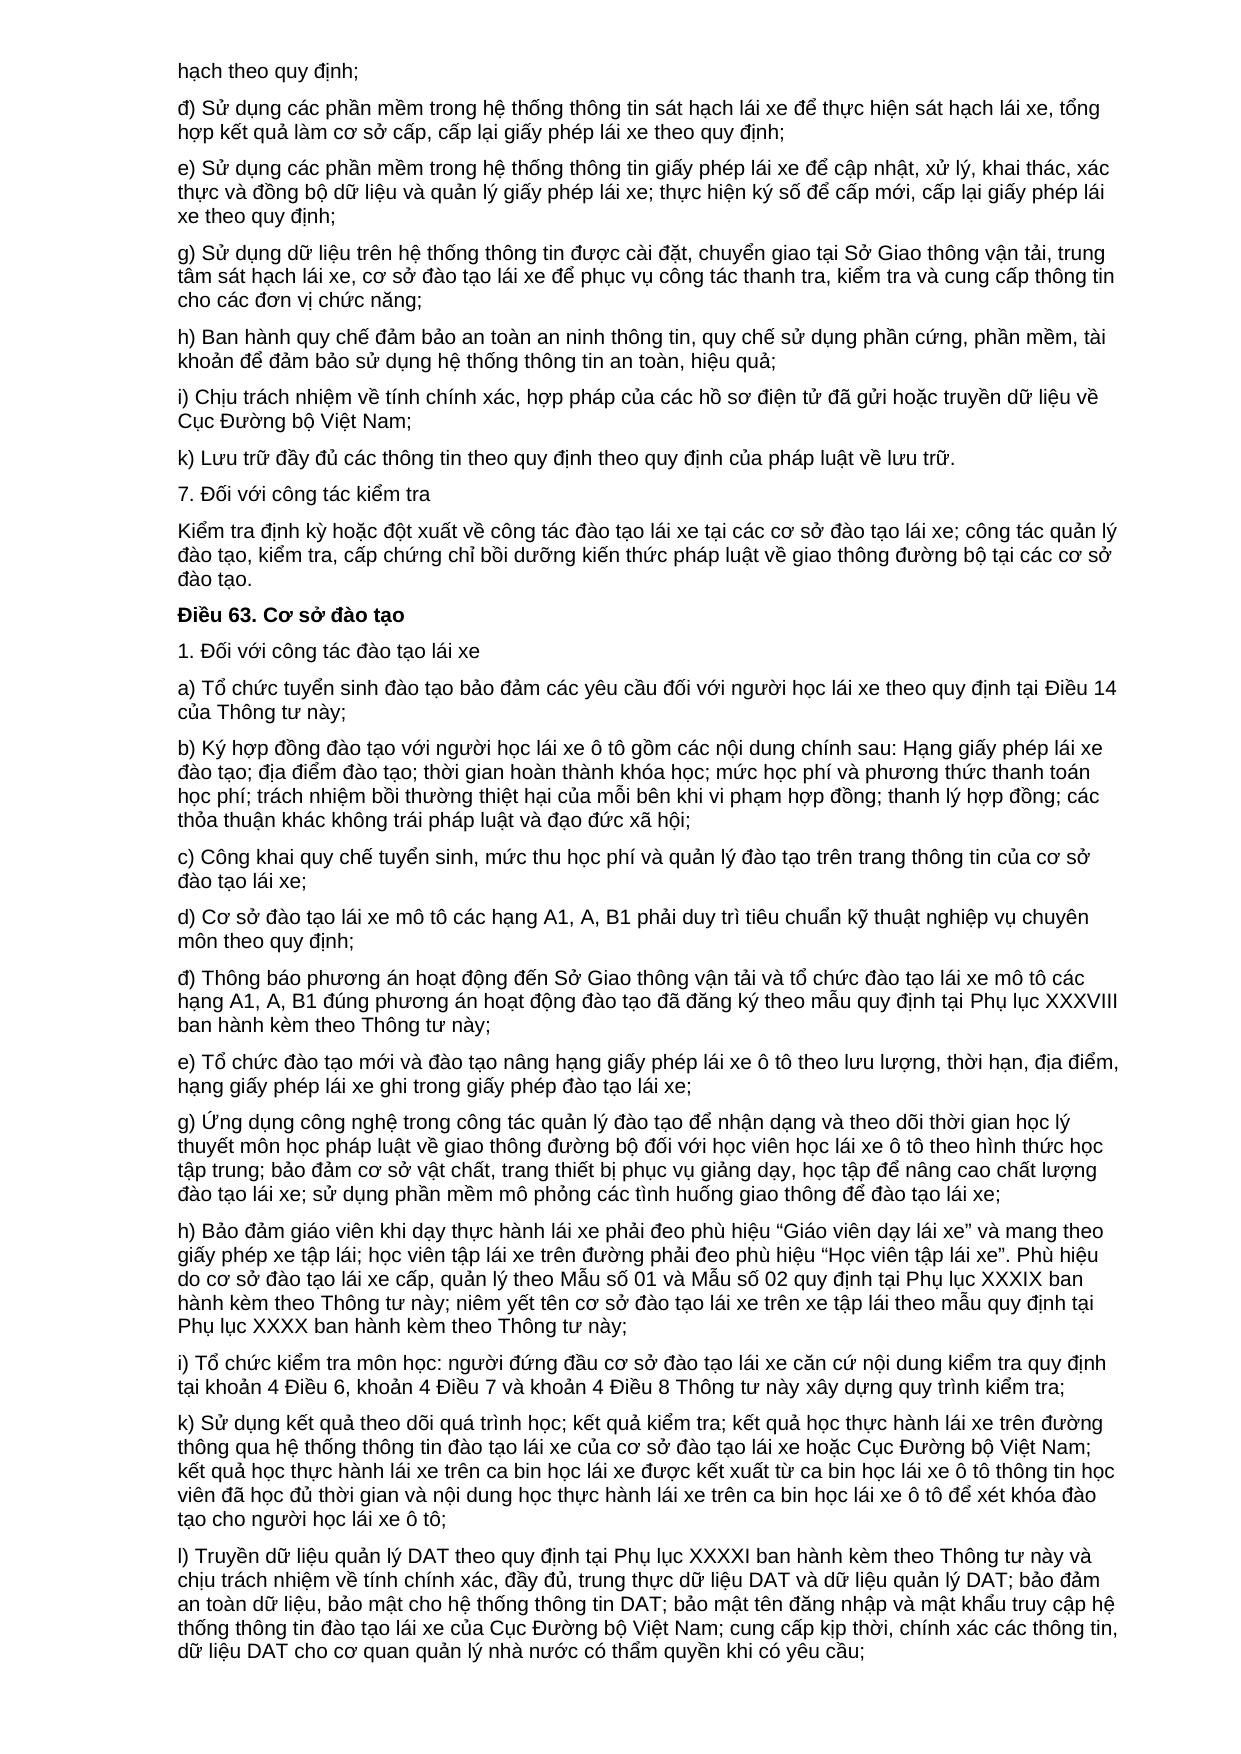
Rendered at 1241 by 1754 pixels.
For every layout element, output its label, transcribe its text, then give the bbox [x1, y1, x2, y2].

text đ) Thông báo phương án hoạt động đến Sở Giao thông vận tải và tổ chức đào tạo lái xe mô tô các hạng A1, A, B1 đúng phương án hoạt động đào tạo đã đăng ký theo mẫu quy định tại Phụ lục XXXVIII ban hành kèm theo Thông tư này; [177, 965, 1122, 1037]
text 1. Đối với công tác đào tạo lái xe [177, 639, 1122, 663]
text b) Ký hợp đồng đào tạo với người học lái xe ô tô gồm các nội dung chính sau: Hạng giấy phép lái xe đào tạo; địa điểm đào tạo; thời gian hoàn thành khóa học; mức học phí và phương thức thanh toán học phí; trách nhiệm bồi thường thiệt hại của mỗi bên khi vi phạm hợp đồng; thanh lý hợp đồng; các thỏa thuận khác không trái pháp luật và đạo đức xã hội; [177, 736, 1122, 832]
text g) Ứng dụng công nghệ trong công tác quản lý đào tạo để nhận dạng và theo dõi thời gian học lý thuyết môn học pháp luật về giao thông đường bộ đối với học viên học lái xe ô tô theo hình thức học tập trung; bảo đảm cơ sở vật chất, trang thiết bị phục vụ giảng dạy, học tập để nâng cao chất lượng đào tạo lái xe; sử dụng phần mềm mô phỏng các tình huống giao thông để đào tạo lái xe; [177, 1110, 1122, 1206]
text đ) Sử dụng các phần mềm trong hệ thống thông tin sát hạch lái xe để thực hiện sát hạch lái xe, tổng hợp kết quả làm cơ sở cấp, cấp lại giấy phép lái xe theo quy định; [177, 96, 1122, 143]
text 7. Đối với công tác kiểm tra [177, 482, 1122, 506]
text i) Chịu trách nhiệm về tính chính xác, hợp pháp của các hồ sơ điện tử đã gửi hoặc truyền dữ liệu về Cục Đường bộ Việt Nam; [177, 385, 1122, 433]
text c) Công khai quy chế tuyển sinh, mức thu học phí và quản lý đào tạo trên trang thông tin của cơ sở đào tạo lái xe; [177, 844, 1122, 892]
text i) Tổ chức kiểm tra môn học: người đứng đầu cơ sở đào tạo lái xe căn cứ nội dung kiểm tra quy định tại khoản 4 Điều 6, khoản 4 Điều 7 và khoản 4 Điều 8 Thông tư này xây dựng quy trình kiểm tra; [177, 1351, 1122, 1399]
text e) Tổ chức đào tạo mới và đào tạo nâng hạng giấy phép lái xe ô tô theo lưu lượng, thời hạn, địa điểm, hạng giấy phép lái xe ghi trong giấy phép đào tạo lái xe; [177, 1050, 1122, 1098]
text k) Lưu trữ đầy đủ các thông tin theo quy định theo quy định của pháp luật về lưu trữ. [177, 446, 1122, 469]
text h) Ban hành quy chế đảm bảo an toàn an ninh thông tin, quy chế sử dụng phần cứng, phần mềm, tài khoản để đảm bảo sử dụng hệ thống thông tin an toàn, hiệu quả; [177, 325, 1122, 373]
text a) Tổ chức tuyển sinh đào tạo bảo đảm các yêu cầu đối với người học lái xe theo quy định tại Điều 14 của Thông tư này; [177, 676, 1122, 724]
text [177, 59, 1122, 83]
text g) Sử dụng dữ liệu trên hệ thống thông tin được cài đặt, chuyển giao tại Sở Giao thông vận tải, trung tâm sát hạch lái xe, cơ sở đào tạo lái xe để phục vụ công tác thanh tra, kiểm tra và cung cấp thông tin cho các đơn vị chức năng; [177, 240, 1122, 312]
text e) Sử dụng các phần mềm trong hệ thống thông tin giấy phép lái xe để cập nhật, xử lý, khai thác, xác thực và đồng bộ dữ liệu và quản lý giấy phép lái xe; thực hiện ký số để cấp mới, cấp lại giấy phép lái xe theo quy định; [177, 156, 1122, 228]
text k) Sử dụng kết quả theo dõi quá trình học; kết quả kiểm tra; kết quả học thực hành lái xe trên đường thông qua hệ thống thông tin đào tạo lái xe của cơ sở đào tạo lái xe hoặc Cục Đường bộ Việt Nam; kết quả học thực hành lái xe trên ca bin học lái xe được kết xuất từ ca bin học lái xe ô tô thông tin học viên đã học đủ thời gian và nội dung học thực hành lái xe trên ca bin học lái xe ô tô để xét khóa đào tạo cho người học lái xe ô tô; [177, 1411, 1122, 1531]
text Điều 63. Cơ sở đào tạo [177, 603, 1122, 627]
text h) Bảo đảm giáo viên khi dạy thực hành lái xe phải đeo phù hiệu “Giáo viên dạy lái xe” và mang theo giấy phép xe tập lái; học viên tập lái xe trên đường phải đeo phù hiệu “Học viên tập lái xe”. Phù hiệu do cơ sở đào tạo lái xe cấp, quản lý theo Mẫu số 01 và Mẫu số 02 quy định tại Phụ lục XXXIX ban hành kèm theo Thông tư này; niêm yết tên cơ sở đào tạo lái xe trên xe tập lái theo mẫu quy định tại Phụ lục XXXX ban hành kèm theo Thông tư này; [177, 1218, 1122, 1338]
text d) Cơ sở đào tạo lái xe mô tô các hạng A1, A, B1 phải duy trì tiêu chuẩn kỹ thuật nghiệp vụ chuyên môn theo quy định; [177, 905, 1122, 953]
text l) Truyền dữ liệu quản lý DAT theo quy định tại Phụ lục XXXXI ban hành kèm theo Thông tư này và chịu trách nhiệm về tính chính xác, đầy đủ, trung thực dữ liệu DAT và dữ liệu quản lý DAT; bảo đảm an toàn dữ liệu, bảo mật cho hệ thống thông tin DAT; bảo mật tên đăng nhập và mật khẩu truy cập hệ thống thông tin đào tạo lái xe của Cục Đường bộ Việt Nam; cung cấp kịp thời, chính xác các thông tin, dữ liệu DAT cho cơ quan quản lý nhà nước có thẩm quyền khi có yêu cầu; [177, 1543, 1122, 1663]
text Kiểm tra định kỳ hoặc đột xuất về công tác đào tạo lái xe tại các cơ sở đào tạo lái xe; công tác quản lý đào tạo, kiểm tra, cấp chứng chỉ bồi dưỡng kiến thức pháp luật về giao thông đường bộ tại các cơ sở đào tạo. [177, 518, 1122, 590]
